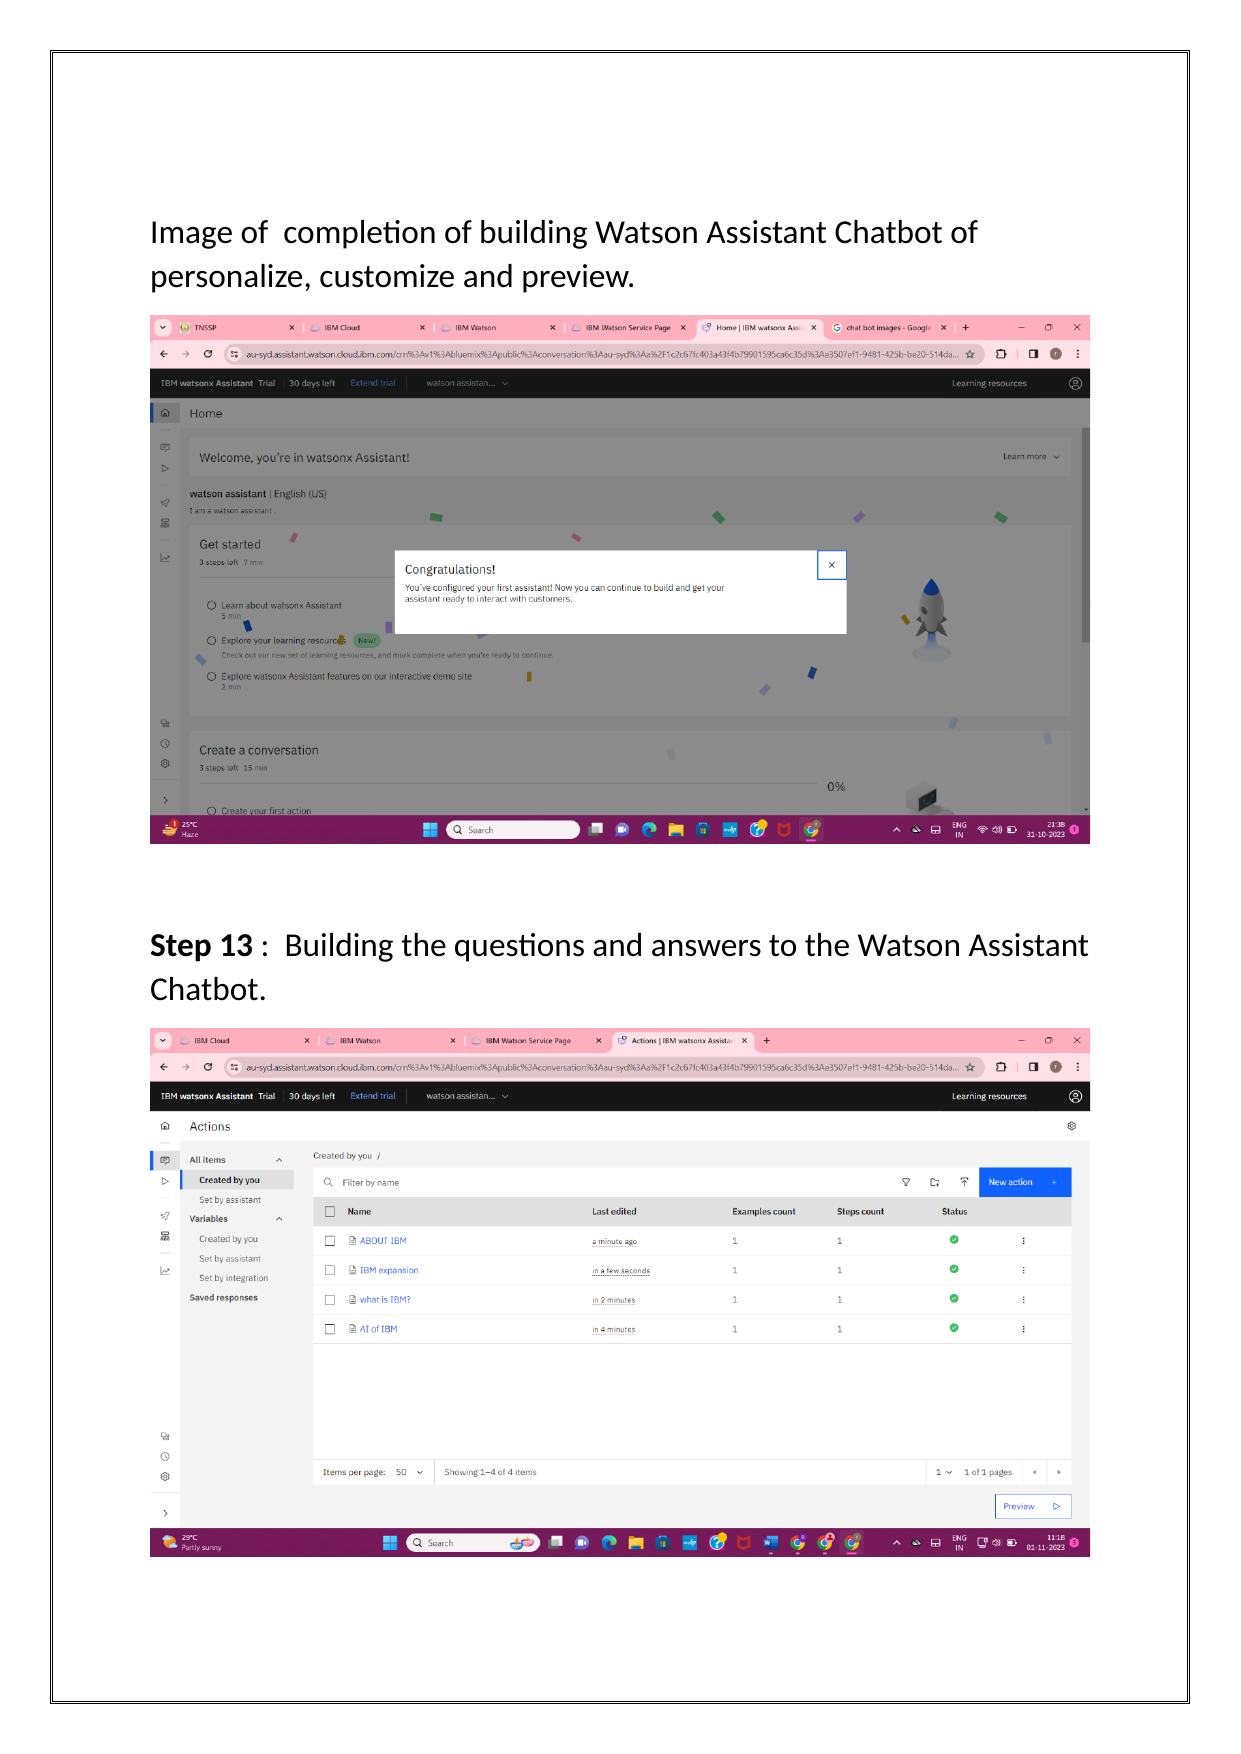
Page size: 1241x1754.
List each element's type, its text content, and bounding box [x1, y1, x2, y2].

text Image of completion of building Watson Assistant Chatbot of personalize, customize and preview. [150, 211, 1090, 295]
picture [150, 315, 1091, 844]
picture [150, 1028, 1091, 1557]
text Step 13 : Building the questions and answers to the Watson Assistant Chatbot. [150, 923, 1090, 1008]
